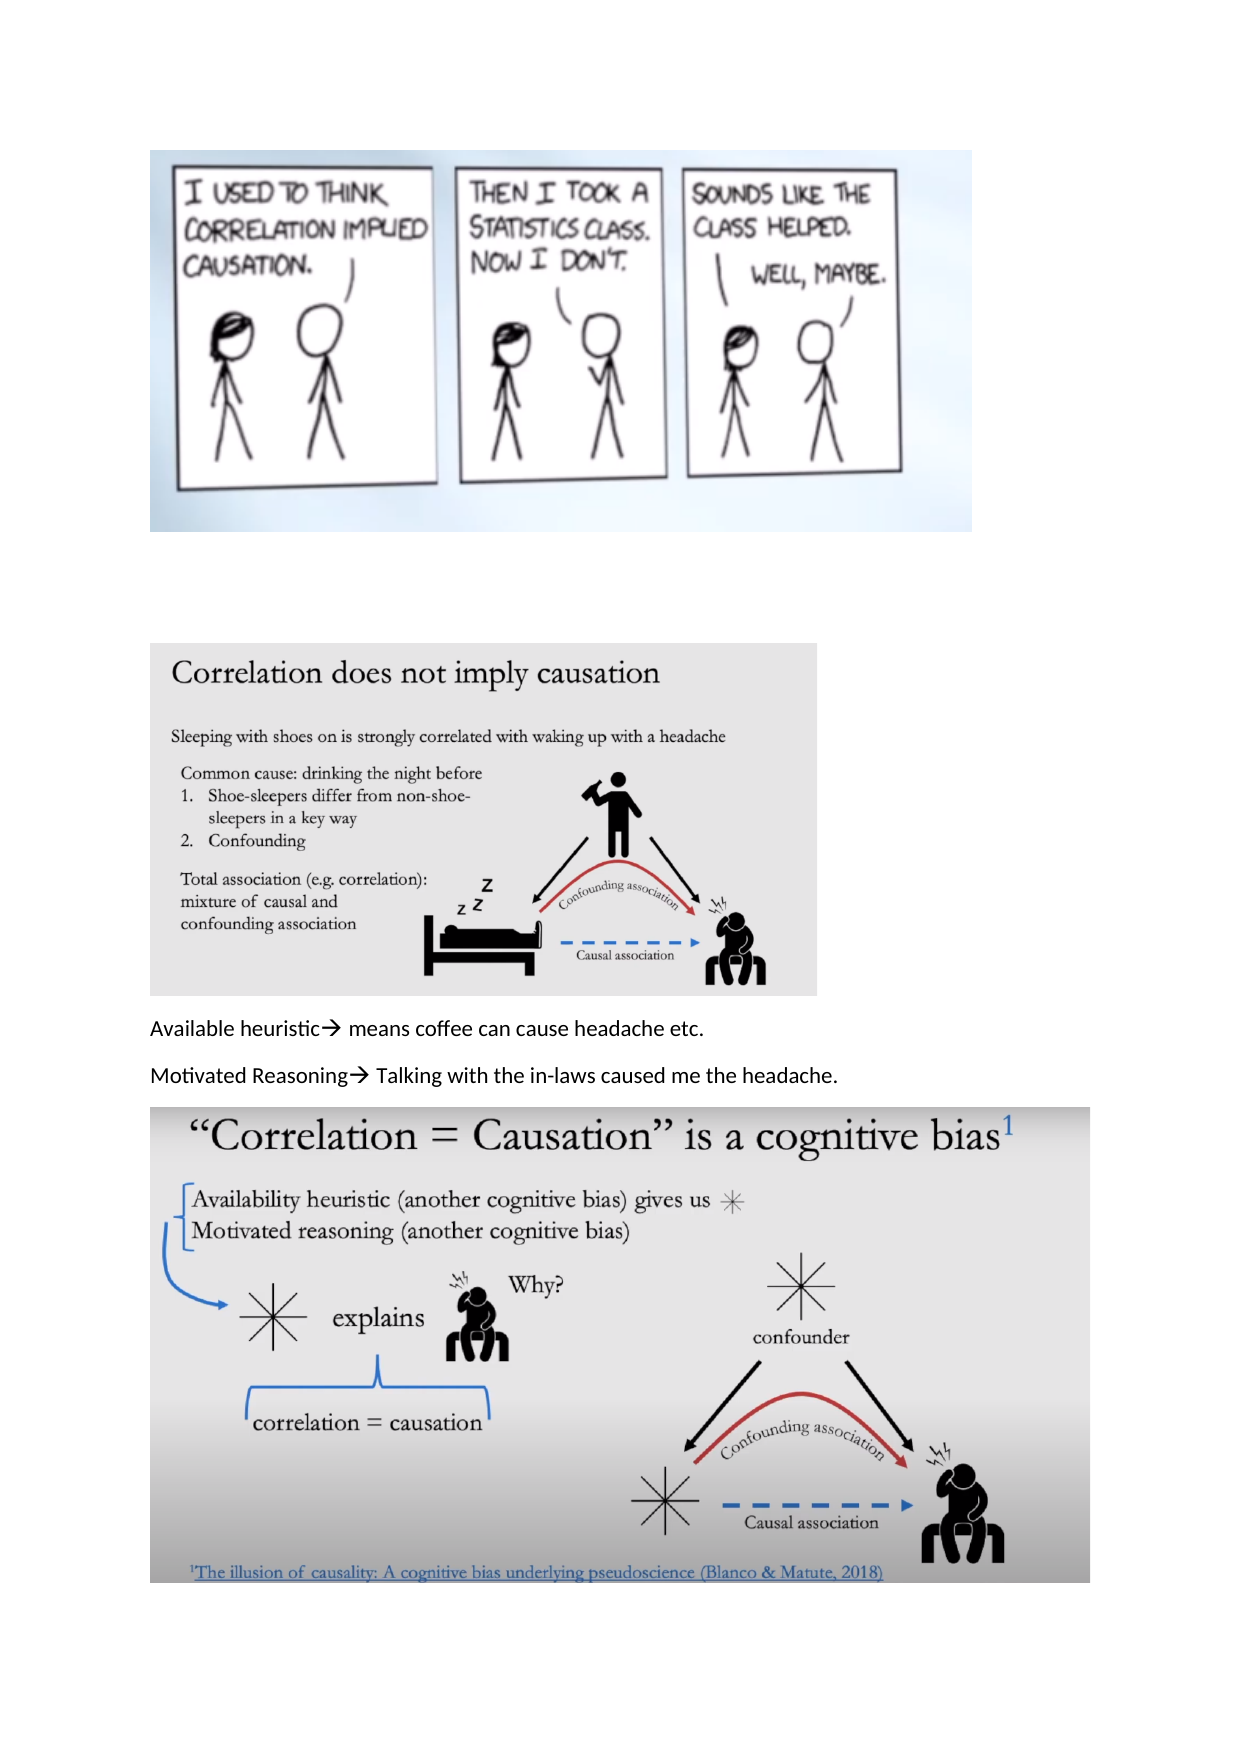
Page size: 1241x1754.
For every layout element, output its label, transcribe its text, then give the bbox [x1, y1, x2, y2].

picture [150, 643, 818, 996]
text Available heuristic means coffee can cause headache etc. [150, 1014, 1090, 1042]
text Motivated Reasoning Talking with the in-laws caused me the headache. [150, 1061, 1090, 1089]
